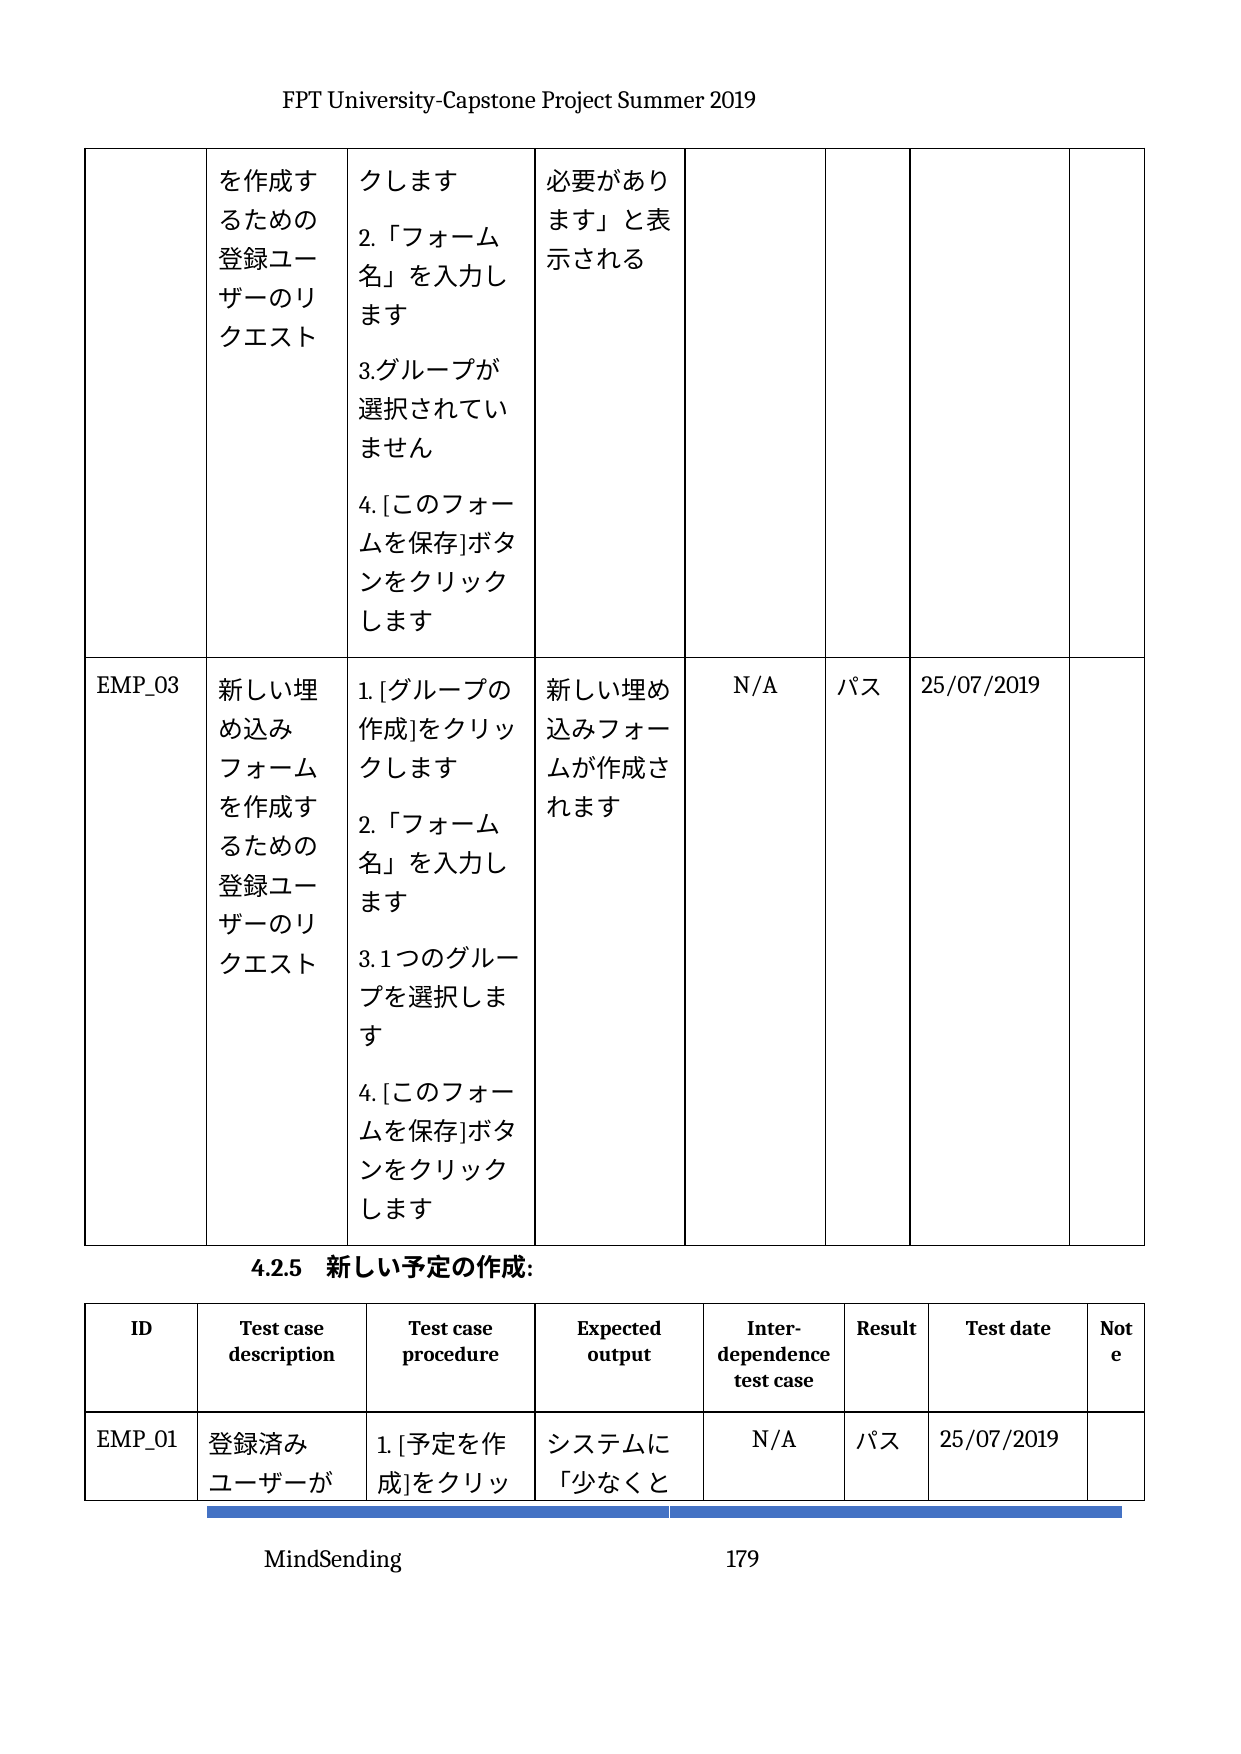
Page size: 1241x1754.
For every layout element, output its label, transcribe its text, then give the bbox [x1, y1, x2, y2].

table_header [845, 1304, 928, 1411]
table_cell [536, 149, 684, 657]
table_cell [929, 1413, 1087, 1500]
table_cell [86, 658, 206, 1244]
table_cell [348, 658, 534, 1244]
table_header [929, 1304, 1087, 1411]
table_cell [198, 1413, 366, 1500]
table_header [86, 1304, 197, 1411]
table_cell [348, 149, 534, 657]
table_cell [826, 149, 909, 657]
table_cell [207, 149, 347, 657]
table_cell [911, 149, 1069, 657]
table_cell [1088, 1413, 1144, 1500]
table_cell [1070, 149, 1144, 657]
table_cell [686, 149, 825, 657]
subtitle 新しい予定の作成: [251, 1250, 1122, 1284]
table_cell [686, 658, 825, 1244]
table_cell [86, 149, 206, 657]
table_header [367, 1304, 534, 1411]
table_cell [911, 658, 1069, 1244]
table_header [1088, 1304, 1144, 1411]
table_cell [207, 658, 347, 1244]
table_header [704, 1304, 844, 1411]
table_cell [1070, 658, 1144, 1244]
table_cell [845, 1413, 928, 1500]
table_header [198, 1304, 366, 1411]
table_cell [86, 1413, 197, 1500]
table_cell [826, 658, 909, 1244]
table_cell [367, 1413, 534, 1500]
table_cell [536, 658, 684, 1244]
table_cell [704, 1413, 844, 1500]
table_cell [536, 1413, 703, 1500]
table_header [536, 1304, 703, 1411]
